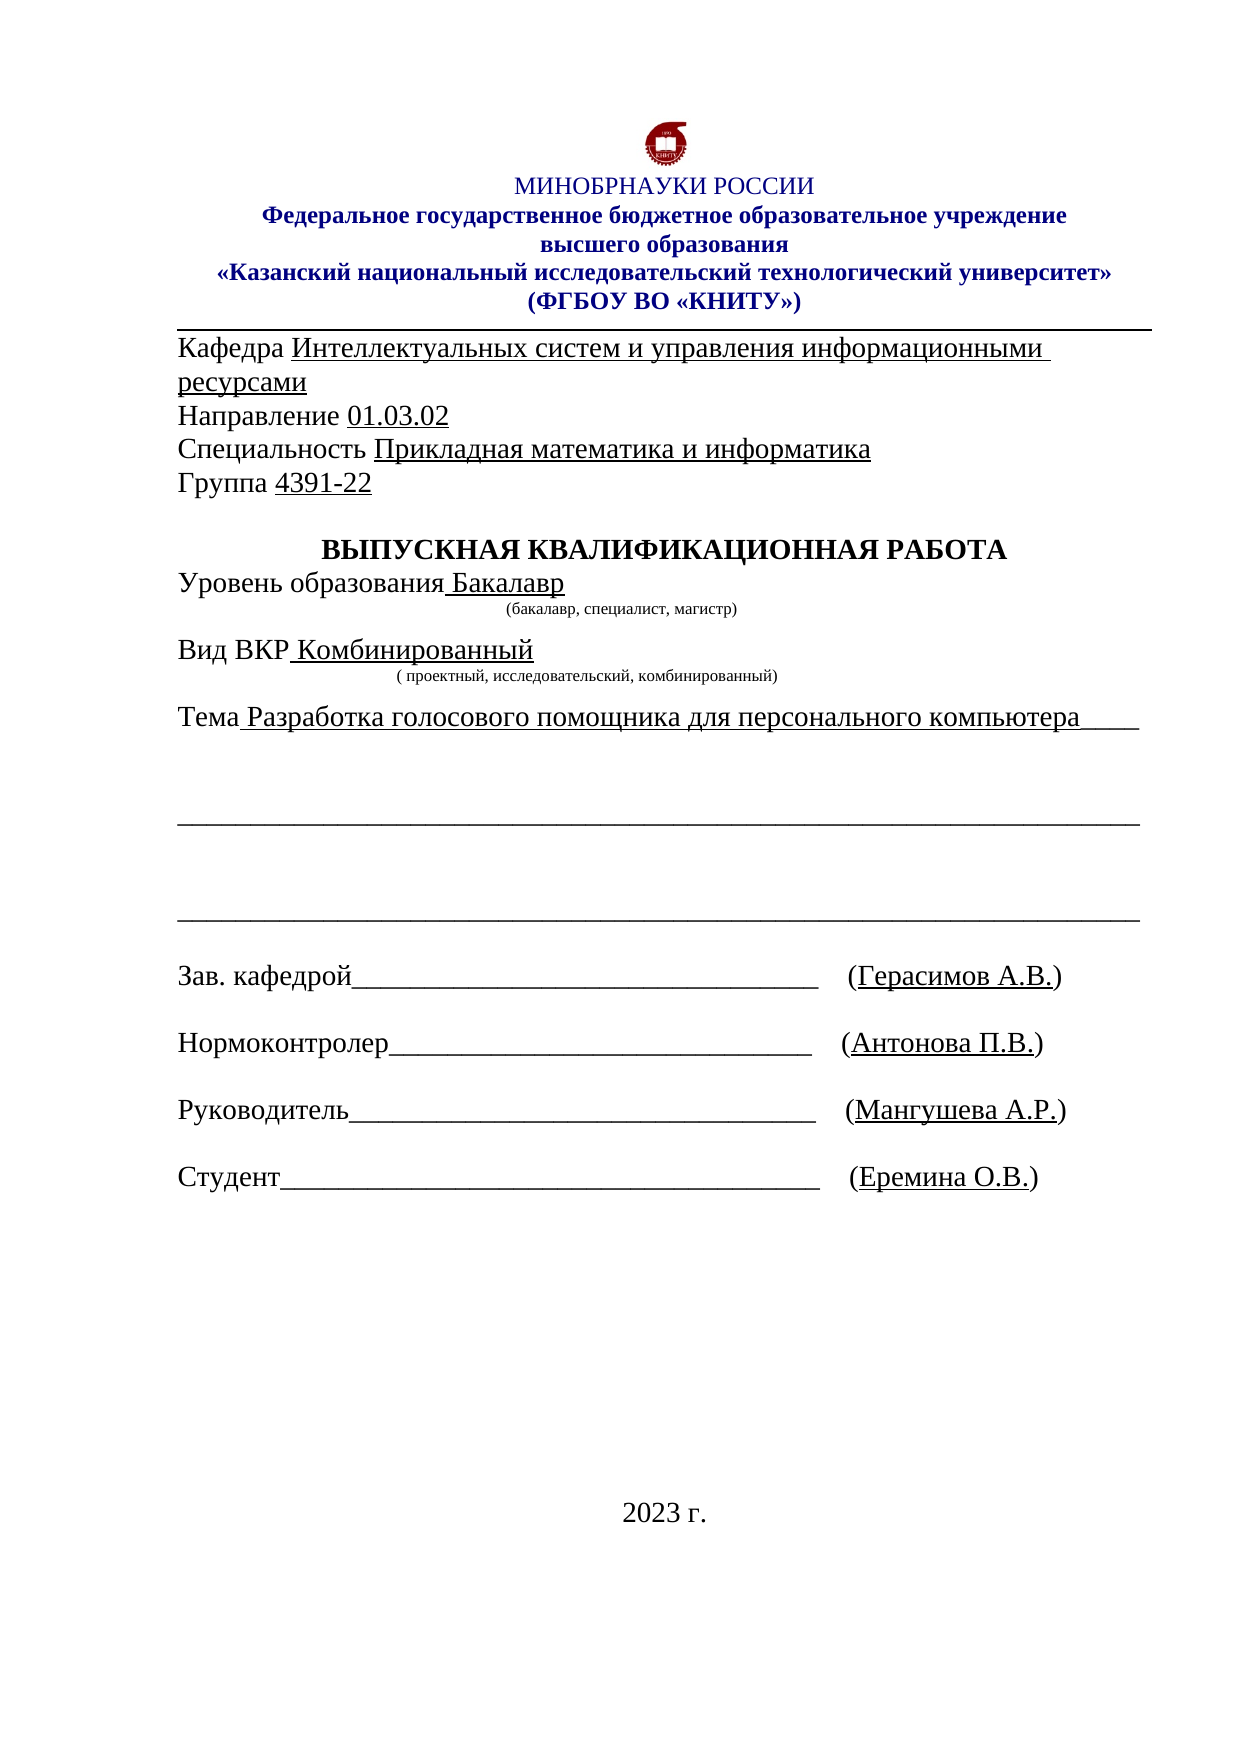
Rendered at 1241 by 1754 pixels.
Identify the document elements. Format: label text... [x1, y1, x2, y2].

text Группа 4391-22 [177, 465, 1152, 498]
text 2023 г. [177, 1495, 1152, 1528]
text Студент_____________________________________ (Еремина О.В.) [177, 1159, 1152, 1193]
text Направление 01.03.02 [177, 398, 1152, 431]
text «Казанский национальный исследовательский технологический университет» [177, 257, 1152, 286]
text __________________________________________________________________ [177, 767, 1152, 829]
text Нормоконтролер_____________________________ (Антонова П.В.) [177, 1025, 1152, 1059]
text Вид ВКР Комбинированный [177, 632, 1152, 666]
text Специальность Прикладная математика и информатика [177, 431, 1152, 465]
text Зав. кафедрой________________________________ (Герасимов А.В.) [177, 958, 1152, 992]
text Уровень образования Бакалавр [177, 565, 1152, 599]
text (ФГБОУ ВО «КНИТУ») [177, 286, 1152, 315]
text Руководитель________________________________ (Мангушева А.Р.) [177, 1092, 1152, 1126]
text __________________________________________________________________ [177, 862, 1152, 925]
text ВЫПУСКНАЯ КВАЛИФИКАЦИОННАЯ РАБОТА [177, 532, 1152, 565]
text (бакалавр, специалист, магистр) [177, 599, 1152, 632]
text Федеральное государственное бюджетное образовательное учреждение [177, 200, 1152, 229]
text МИНОБРНАУКИ РОССИИ [177, 171, 1152, 200]
text ( проектный, исследовательский, комбинированный) [177, 666, 1152, 699]
text Тема Разработка голосового помощника для персонального компьютера____ [177, 699, 1152, 733]
text высшего образования [177, 229, 1152, 257]
picture [636, 118, 693, 172]
text Кафедра Интеллектуальных систем и управления информационными ресурсами [177, 331, 1152, 398]
